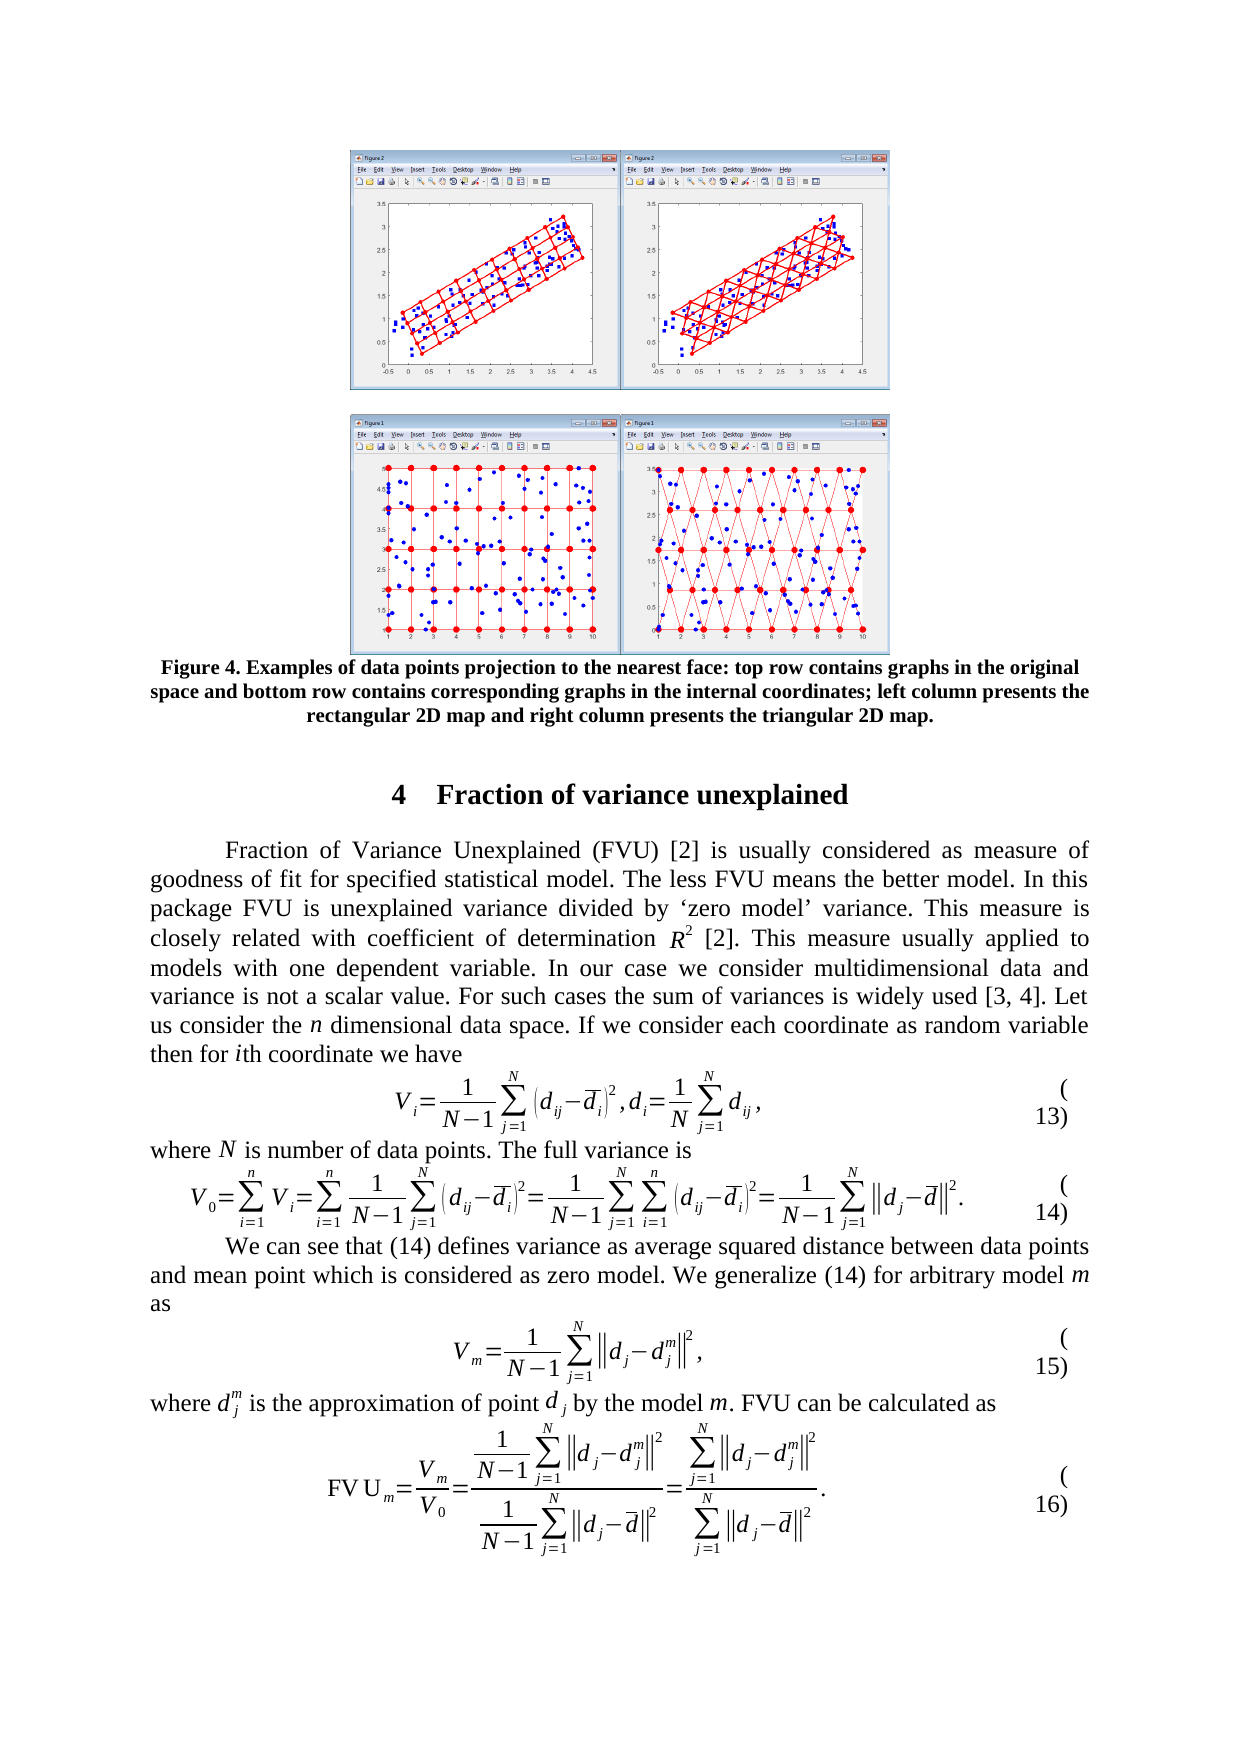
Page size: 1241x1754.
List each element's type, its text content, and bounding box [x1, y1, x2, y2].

table_header [139, 1068, 1016, 1135]
table_header (13) [1016, 1068, 1079, 1135]
table_header (14) [1016, 1164, 1079, 1231]
text We can see that (14) defines variance as average squared distance between data points and mean point which is considered as zero model. We generalize (14) for arbitrary model as [150, 1231, 1090, 1317]
text where is number of data points. The full variance is [150, 1135, 1090, 1164]
picture [350, 414, 890, 655]
table_header [139, 1420, 1016, 1558]
text Fraction of Variance Unexplained (FVU) [2] is usually considered as measure of goodness of fit for specified statistical model. The less FVU means the better model. In this package FVU is unexplained variance divided by ‘zero model’ variance. This measure is closely related with coefficient of determination [2]. This measure usually applied to models with one dependent variable. In our case we consider multidimensional data and variance is not a scalar value. For such cases the sum of variances is widely used [3, 4]. Let us consider the dimensional data space. If we consider each coordinate as random variable then for th coordinate we have [150, 835, 1090, 1068]
picture [350, 150, 890, 390]
text where is the approximation of point by the model . FVU can be calculated as [150, 1384, 1090, 1419]
text Figure 8. Examples of data points projection to the nearest face: top row contains graphs in the original space and bottom row contains corresponding graphs in the internal coordinates; left column presents the rectangular 2D map and right column presents the triangular 2D map. [150, 654, 1090, 727]
table_header [139, 1317, 1016, 1384]
table_header (16) [1016, 1420, 1079, 1558]
subtitle Fraction of variance unexplained [150, 777, 1090, 810]
table_header (15) [1016, 1317, 1079, 1384]
table_header [139, 1164, 1016, 1231]
